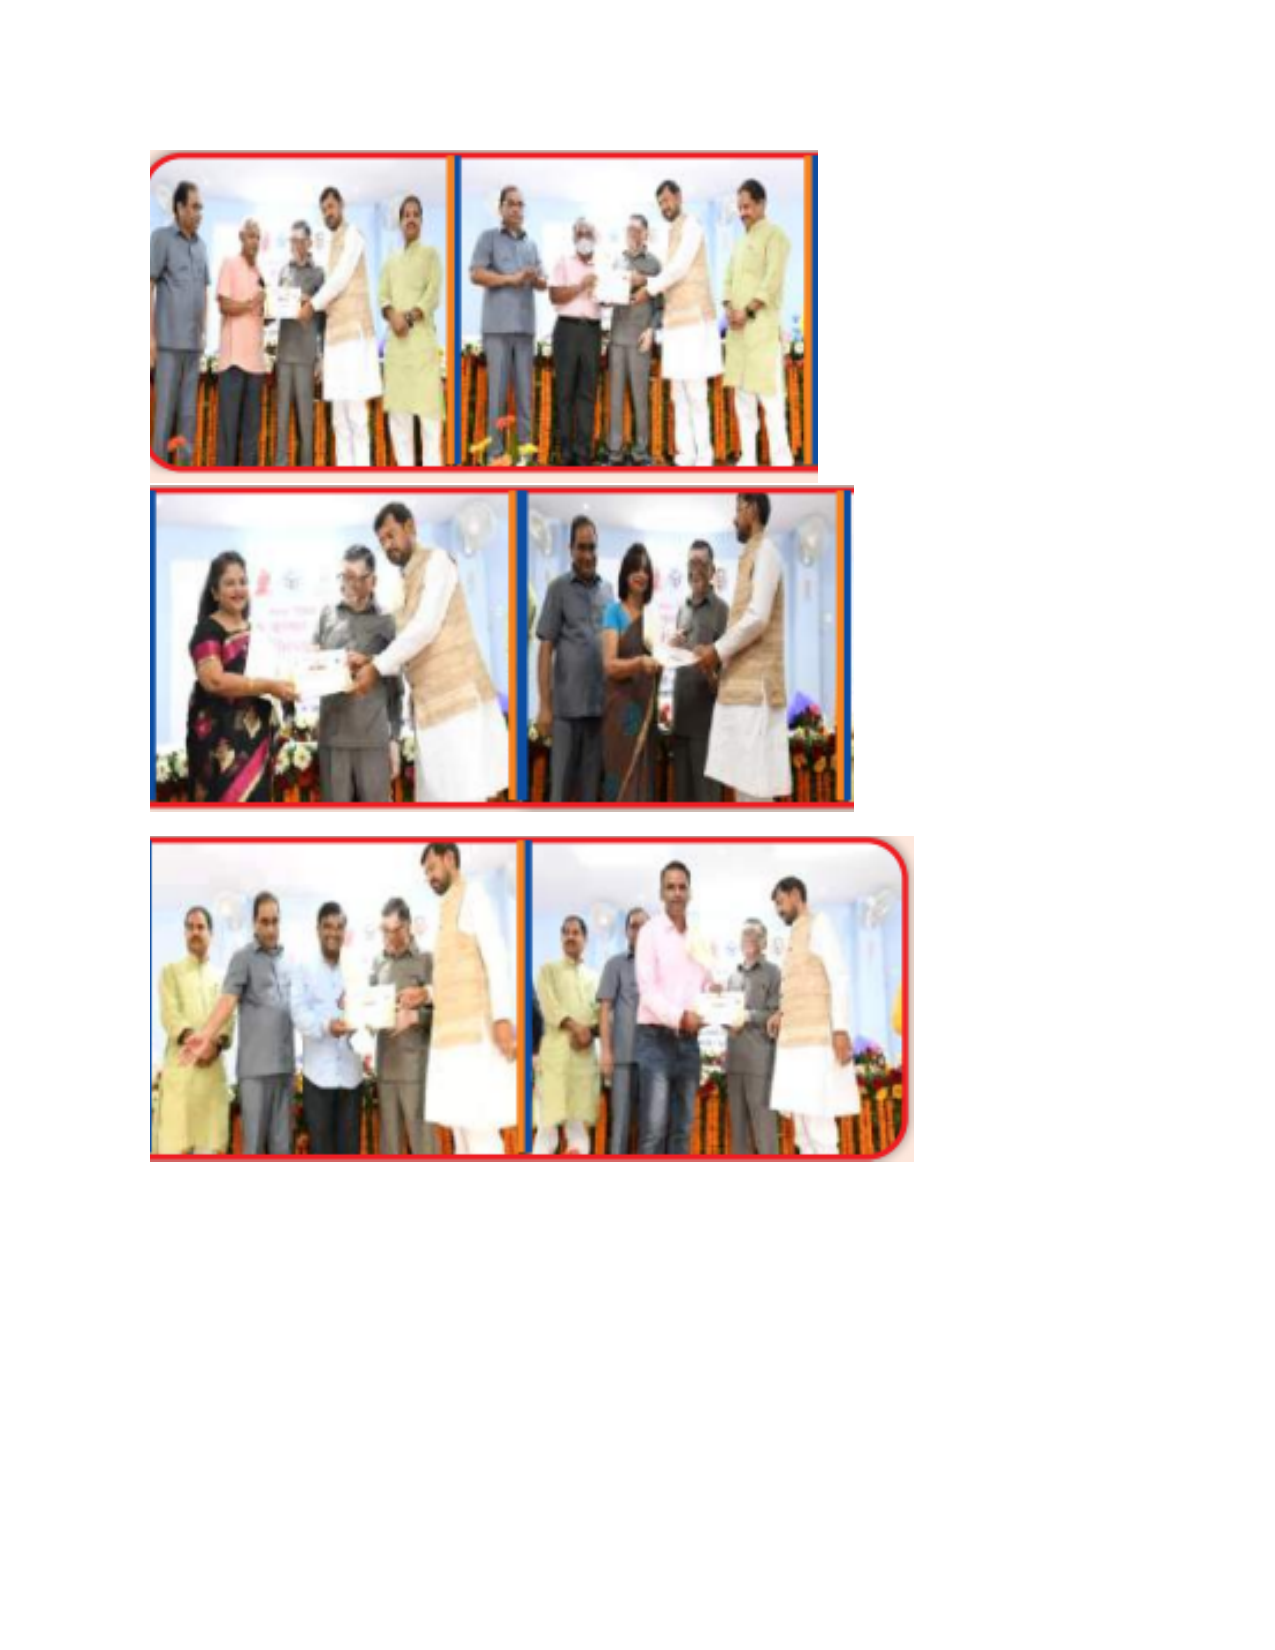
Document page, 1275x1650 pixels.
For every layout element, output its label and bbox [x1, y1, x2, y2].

picture [150, 485, 854, 812]
picture [150, 836, 914, 1162]
picture [150, 150, 818, 483]
